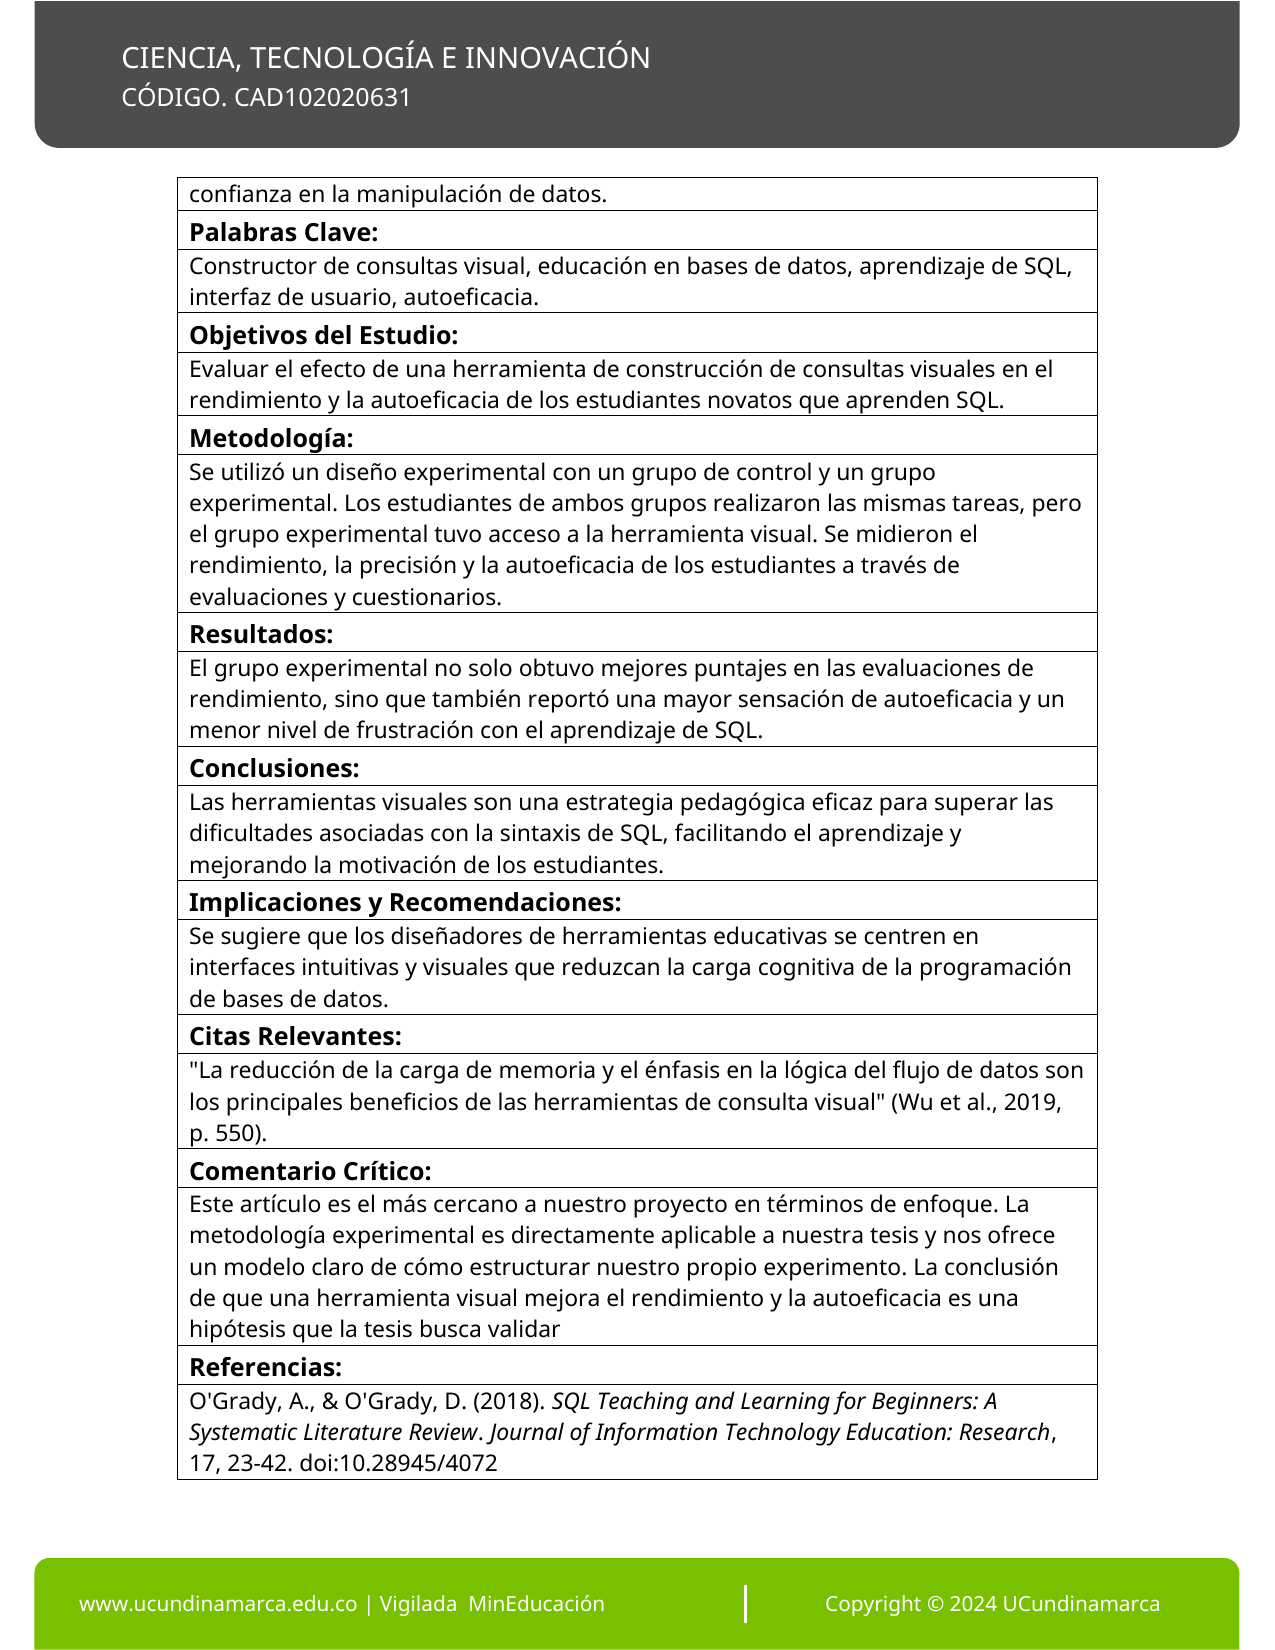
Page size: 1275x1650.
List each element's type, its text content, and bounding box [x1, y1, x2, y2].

table_cell Constructor de consultas visual, educación en bases de datos, aprendizaje de SQL, interfaz de usuario, autoeficacia. [178, 250, 1097, 312]
table_cell Las herramientas visuales son una estrategia pedagógica eficaz para superar las dificultades asociadas con la sintaxis de SQL, facilitando el aprendizaje y mejorando la motivación de los estudiantes. [178, 786, 1097, 880]
table_cell Metodología: [178, 416, 1097, 454]
table_cell Citas Relevantes: [178, 1015, 1097, 1053]
table_cell Palabras Clave: [178, 211, 1097, 249]
table_cell Se sugiere que los diseñadores de herramientas educativas se centren en interfaces intuitivas y visuales que reduzcan la carga cognitiva de la programación de bases de datos. [178, 920, 1097, 1014]
table_cell Objetivos del Estudio: [178, 313, 1097, 352]
table_cell "La reducción de la carga de memoria y el énfasis en la lógica del flujo de datos son los principales beneficios de las herramientas de consulta visual" (Wu et al., 2019, p. 550). [178, 1054, 1097, 1148]
table_cell Este artículo es el más cercano a nuestro proyecto en términos de enfoque. La metodología experimental es directamente aplicable a nuestra tesis y nos ofrece un modelo claro de cómo estructurar nuestro propio experimento. La conclusión de que una herramienta visual mejora el rendimiento y la autoeficacia es una hipótesis que la tesis busca validar [178, 1188, 1097, 1344]
table_cell Comentario Crítico: [178, 1149, 1097, 1187]
table_cell El grupo experimental no solo obtuvo mejores puntajes en las evaluaciones de rendimiento, sino que también reportó una mayor sensación de autoeficacia y un menor nivel de frustración con el aprendizaje de SQL. [178, 652, 1097, 746]
table_cell O'Grady, A., & O'Grady, D. (2018). SQL Teaching and Learning for Beginners: A Systematic Literature Review. Journal of Information Technology Education: Research, 17, 23-42. doi:10.28945/4072 [178, 1385, 1097, 1478]
table_cell Implicaciones y Recomendaciones: [178, 881, 1097, 919]
table_cell Resultados: [178, 613, 1097, 651]
table_cell Referencias: [178, 1346, 1097, 1384]
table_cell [178, 178, 1097, 209]
table_cell Evaluar el efecto de una herramienta de construcción de consultas visuales en el rendimiento y la autoeficacia de los estudiantes novatos que aprenden SQL. [178, 353, 1097, 415]
table_cell Conclusiones: [178, 747, 1097, 785]
table_cell Se utilizó un diseño experimental con un grupo de control y un grupo experimental. Los estudiantes de ambos grupos realizaron las mismas tareas, pero el grupo experimental tuvo acceso a la herramienta visual. Se midieron el rendimiento, la precisión y la autoeficacia de los estudiantes a través de evaluaciones y cuestionarios. [178, 455, 1097, 612]
